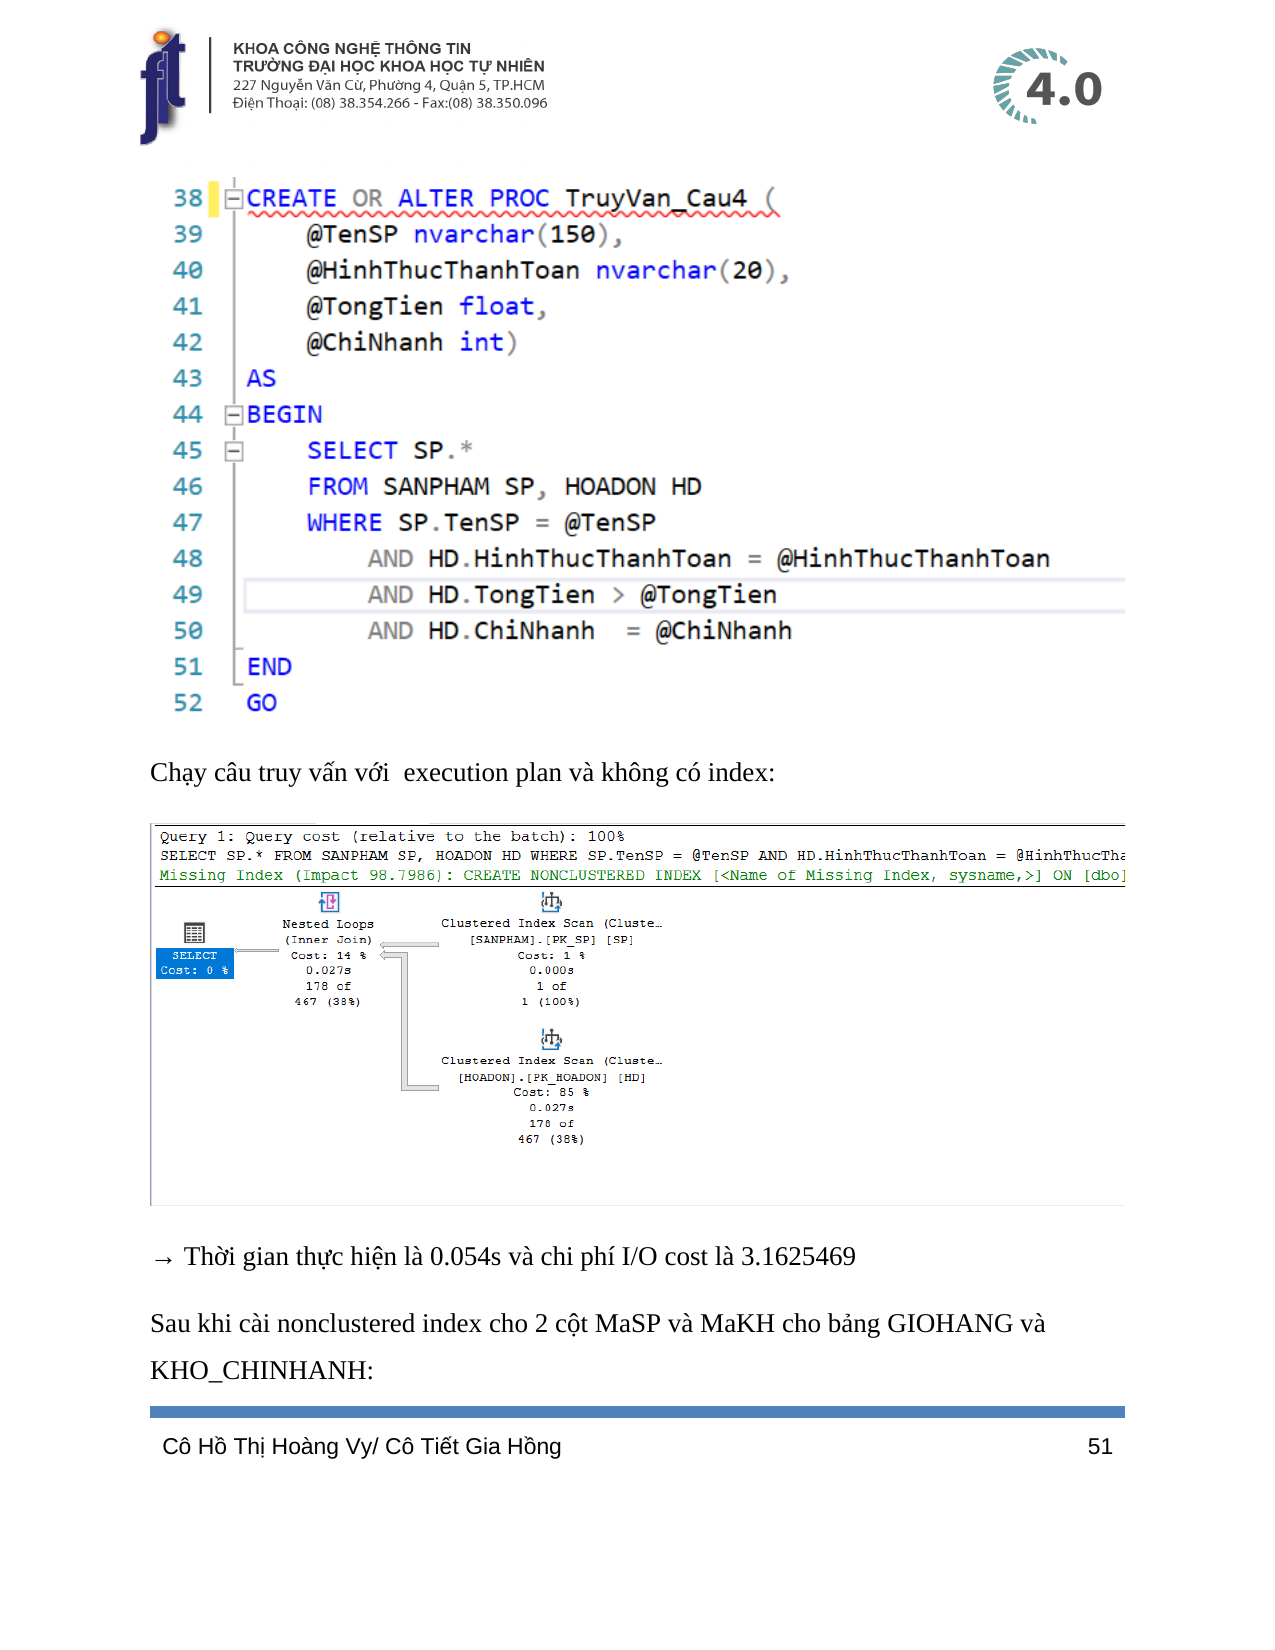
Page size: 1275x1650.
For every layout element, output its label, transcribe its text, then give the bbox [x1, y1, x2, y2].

text Sau khi cài nonclustered index cho 2 cột MaSP và MaKH cho bảng GIOHANG và KHO_CHINHANH: [150, 1307, 1125, 1385]
picture [150, 177, 1125, 722]
text → Thời gian thực hiện là 0.054s và chi phí I/O cost là 3.1625469 [150, 1240, 1125, 1271]
picture [150, 823, 1125, 1206]
picture [117, 21, 580, 167]
picture [985, 41, 1108, 127]
text Chạy câu truy vấn với execution plan và không có index: [150, 756, 1125, 787]
